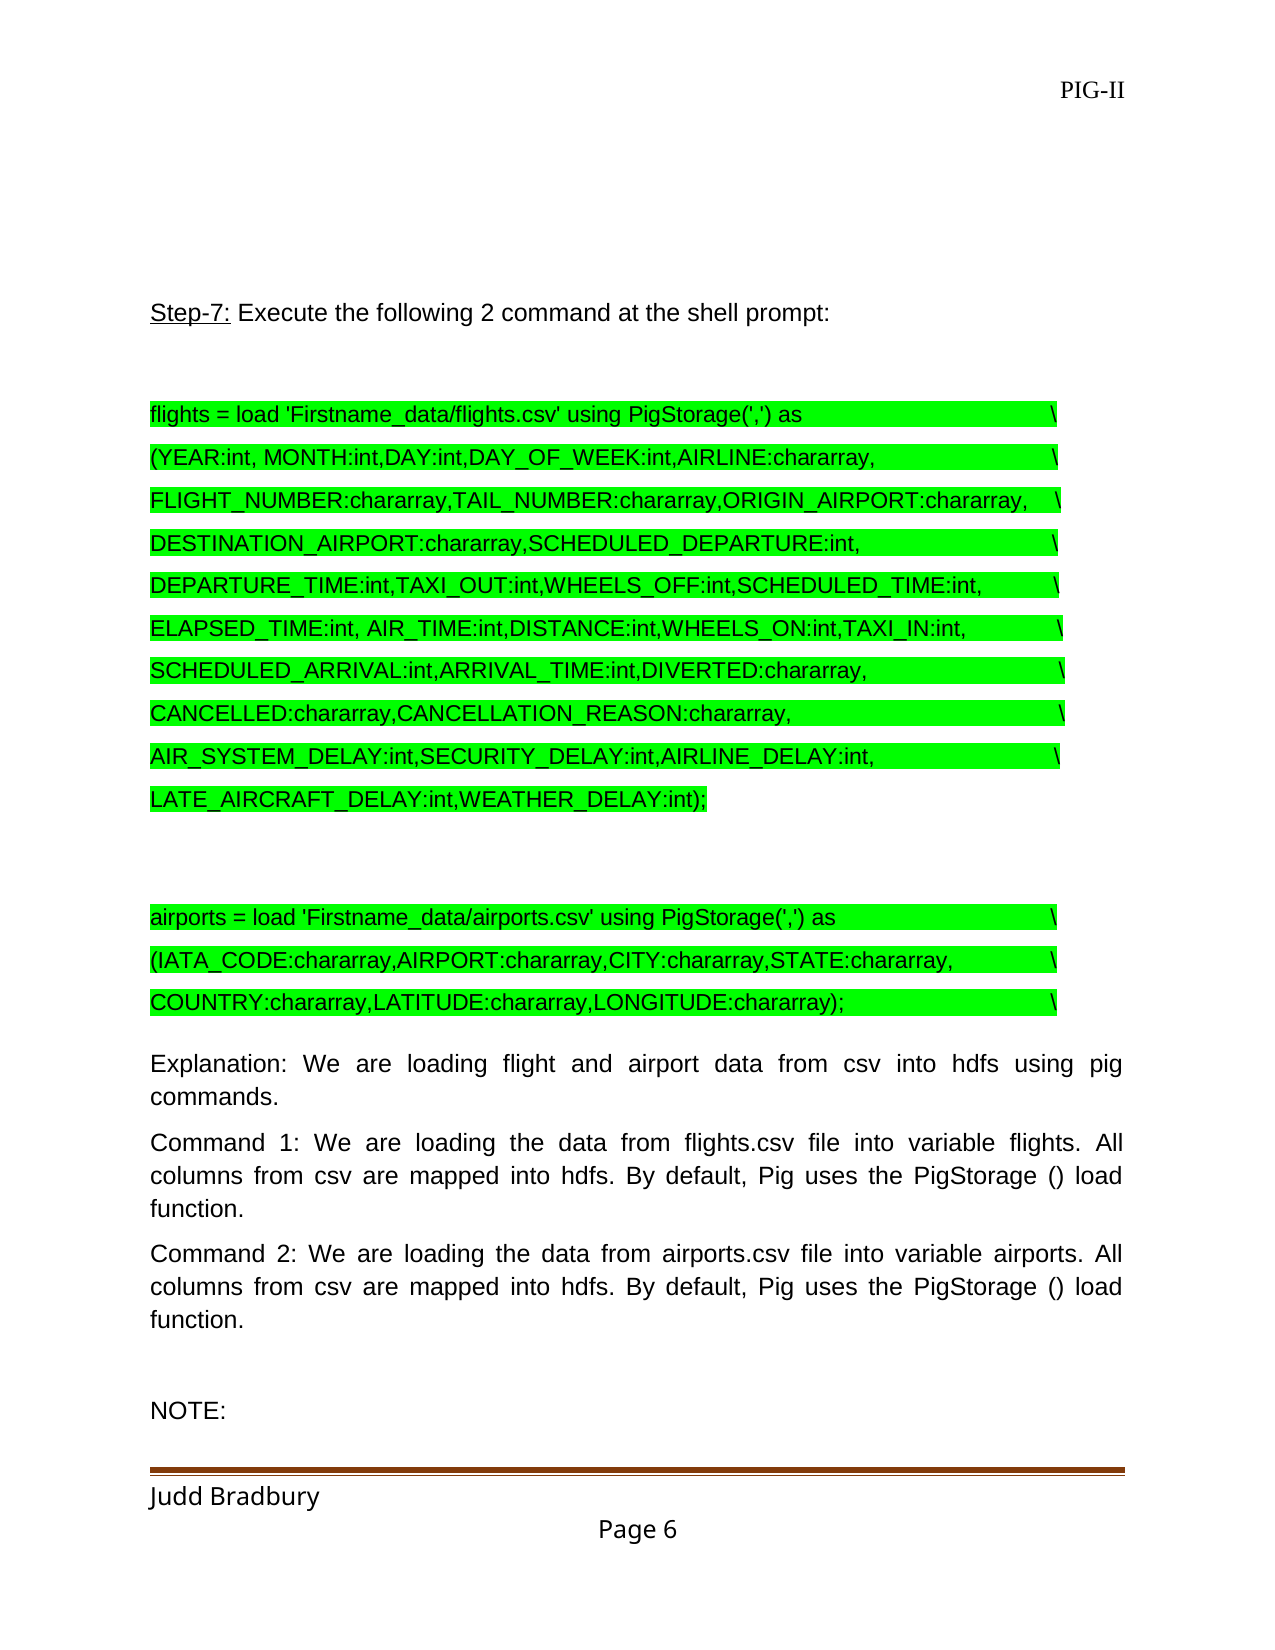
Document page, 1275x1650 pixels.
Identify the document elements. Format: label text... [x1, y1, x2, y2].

text Explanation: We are loading flight and airport data from csv into hdfs using pig commands. [150, 1049, 1125, 1111]
text Step-7: Execute the following 2 command at the shell prompt: [150, 298, 1125, 327]
text Command 1: We are loading the data from flights.csv file into variable flights. All columns from csv are mapped into hdfs. By default, Pig uses the PigStorage () load function. [150, 1128, 1125, 1222]
text Command 2: We are loading the data from airports.csv file into variable airports. All columns from csv are mapped into hdfs. By default, Pig uses the PigStorage () load function. [150, 1239, 1125, 1334]
text NOTE: [150, 1396, 1125, 1425]
